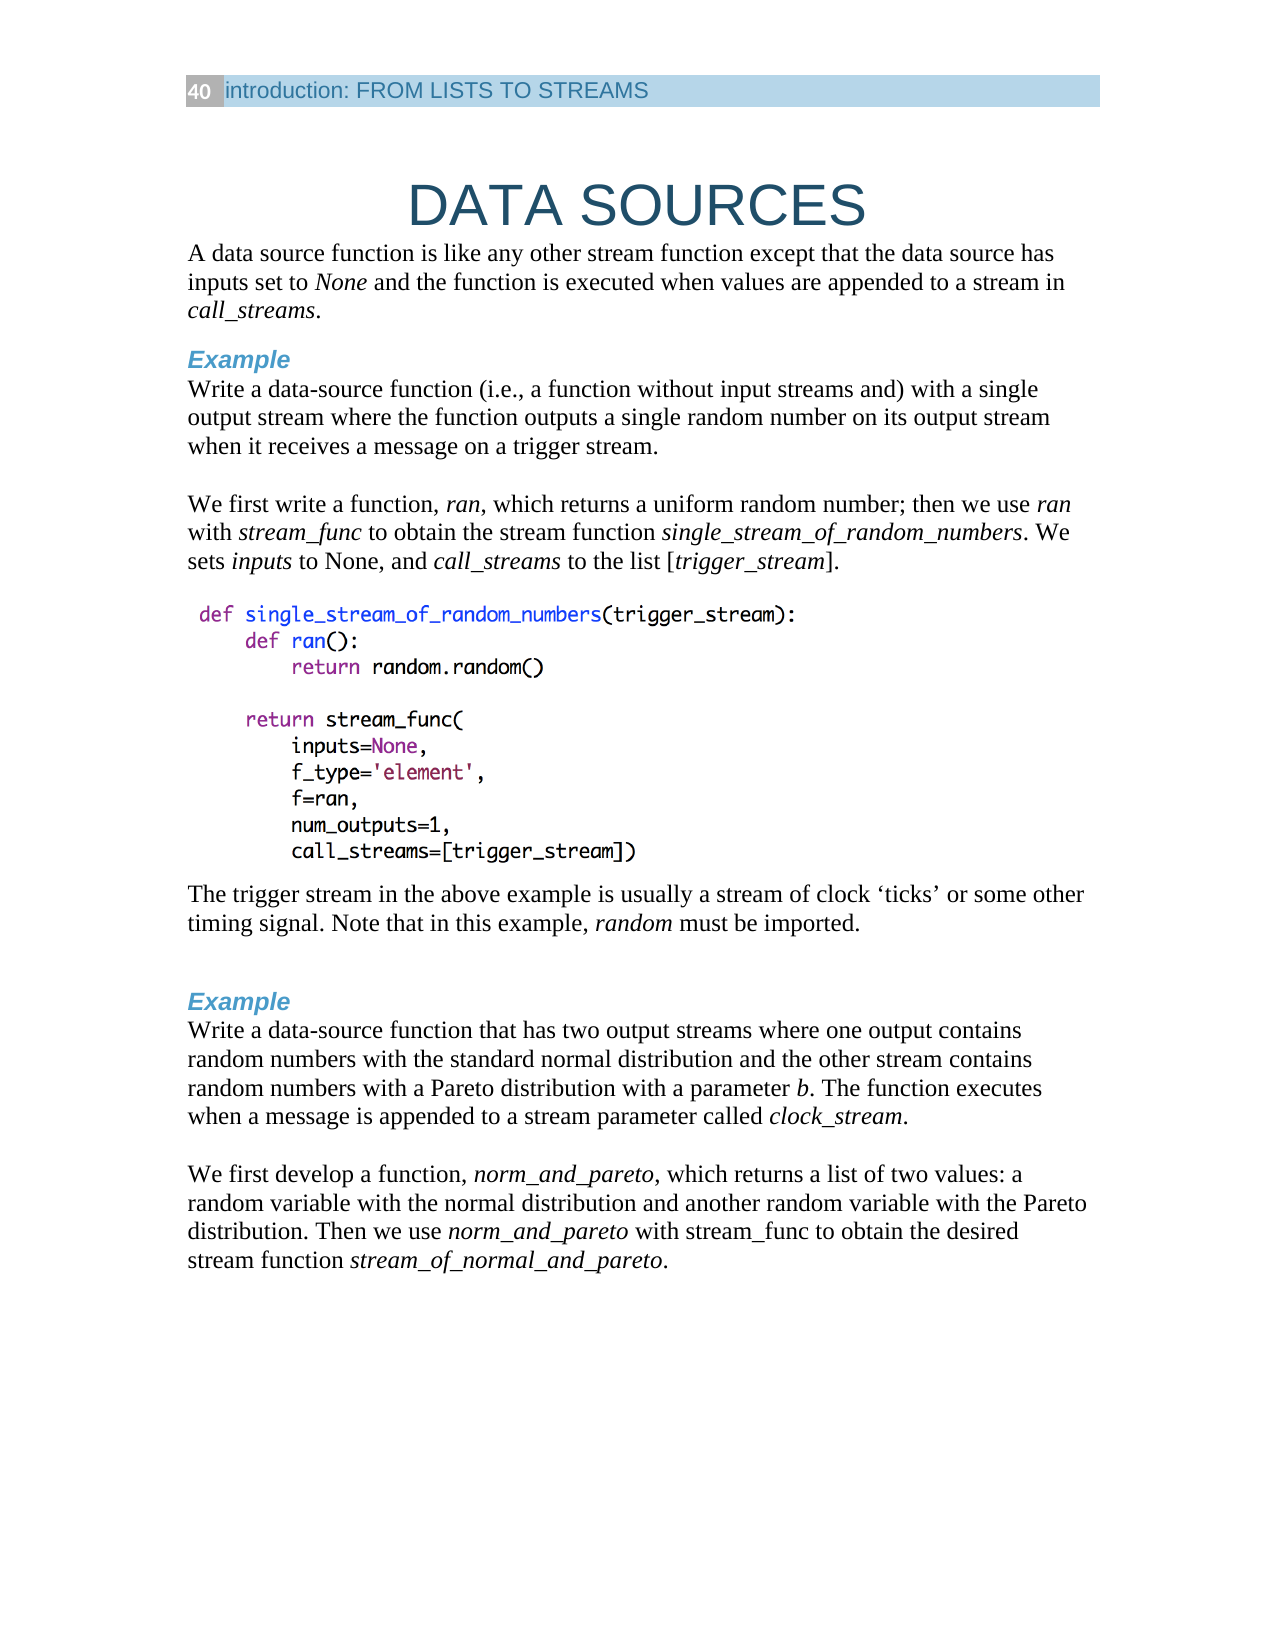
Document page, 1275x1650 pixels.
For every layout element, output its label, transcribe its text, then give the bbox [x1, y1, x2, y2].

text We first develop a function, norm_and_pareto, which returns a list of two values: a random variable with the normal distribution and another random variable with the Pareto distribution. Then we use norm_and_pareto with stream_func to obtain the desired stream function stream_of_normal_and_pareto. [187, 1159, 1087, 1274]
picture [187, 595, 871, 880]
text The trigger stream in the above example is usually a stream of clock ‘ticks’ or some other timing signal. Note that in this example, random must be imported. [187, 879, 1087, 937]
subtitle DATA SOURCES [187, 171, 1087, 238]
text We first write a function, ran, which returns a uniform random number; then we use ran with stream_func to obtain the stream function single_stream_of_random_numbers. We sets inputs to None, and call_streams to the list [trigger_stream]. [187, 489, 1087, 575]
subtitle Example [187, 986, 1087, 1015]
text Write a data-source function (i.e., a function without input streams and) with a single output stream where the function outputs a single random number on its output stream when it receives a message on a trigger stream. [187, 374, 1087, 460]
text Write a data-source function that has two output streams where one output contains random numbers with the standard normal distribution and the other stream contains random numbers with a Pareto distribution with a parameter b. The function executes when a message is appended to a stream parameter called clock_stream. [187, 1015, 1087, 1130]
text A data source function is like any other stream function except that the data source has inputs set to None and the function is executed when values are appended to a stream in call_streams. [187, 238, 1087, 324]
subtitle Example [187, 345, 1087, 374]
